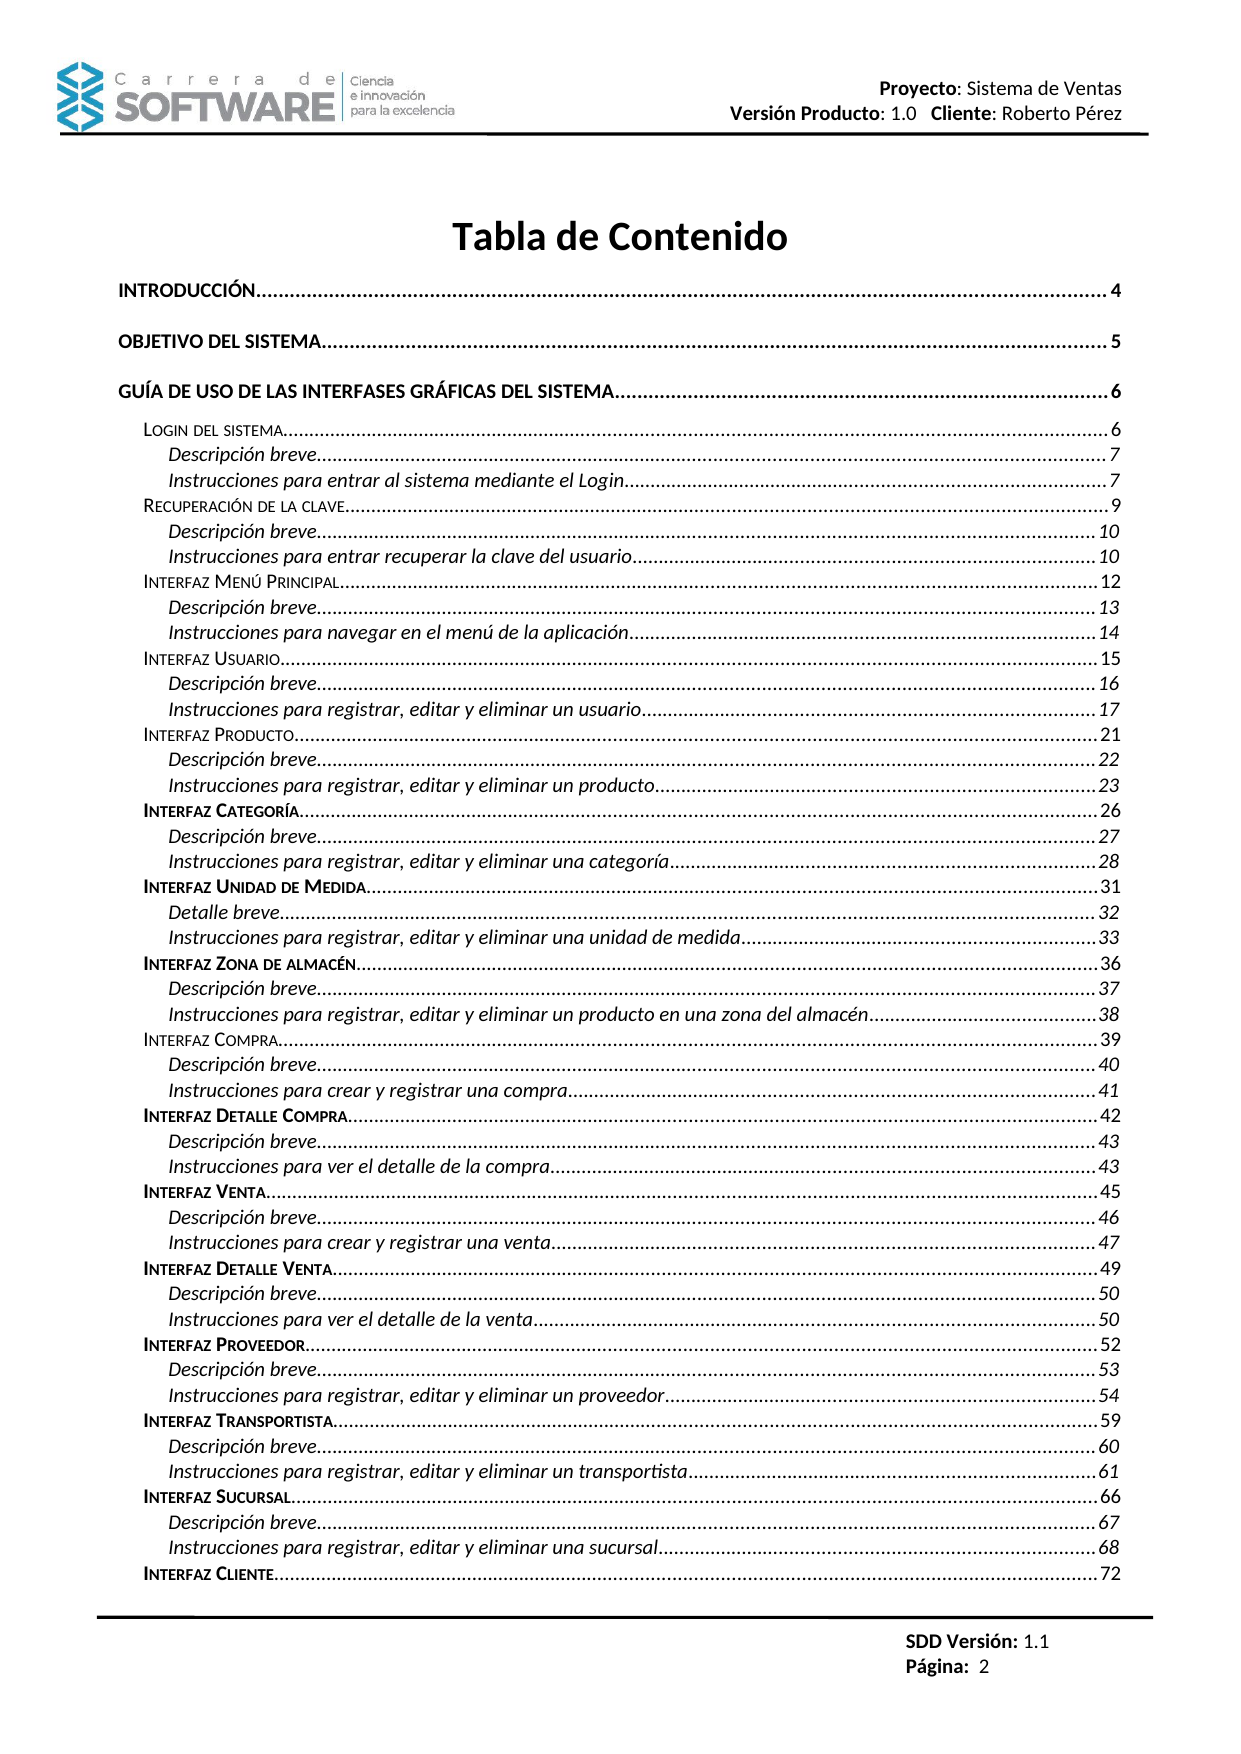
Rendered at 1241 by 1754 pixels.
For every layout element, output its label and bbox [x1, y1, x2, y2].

picture [46, 46, 461, 154]
